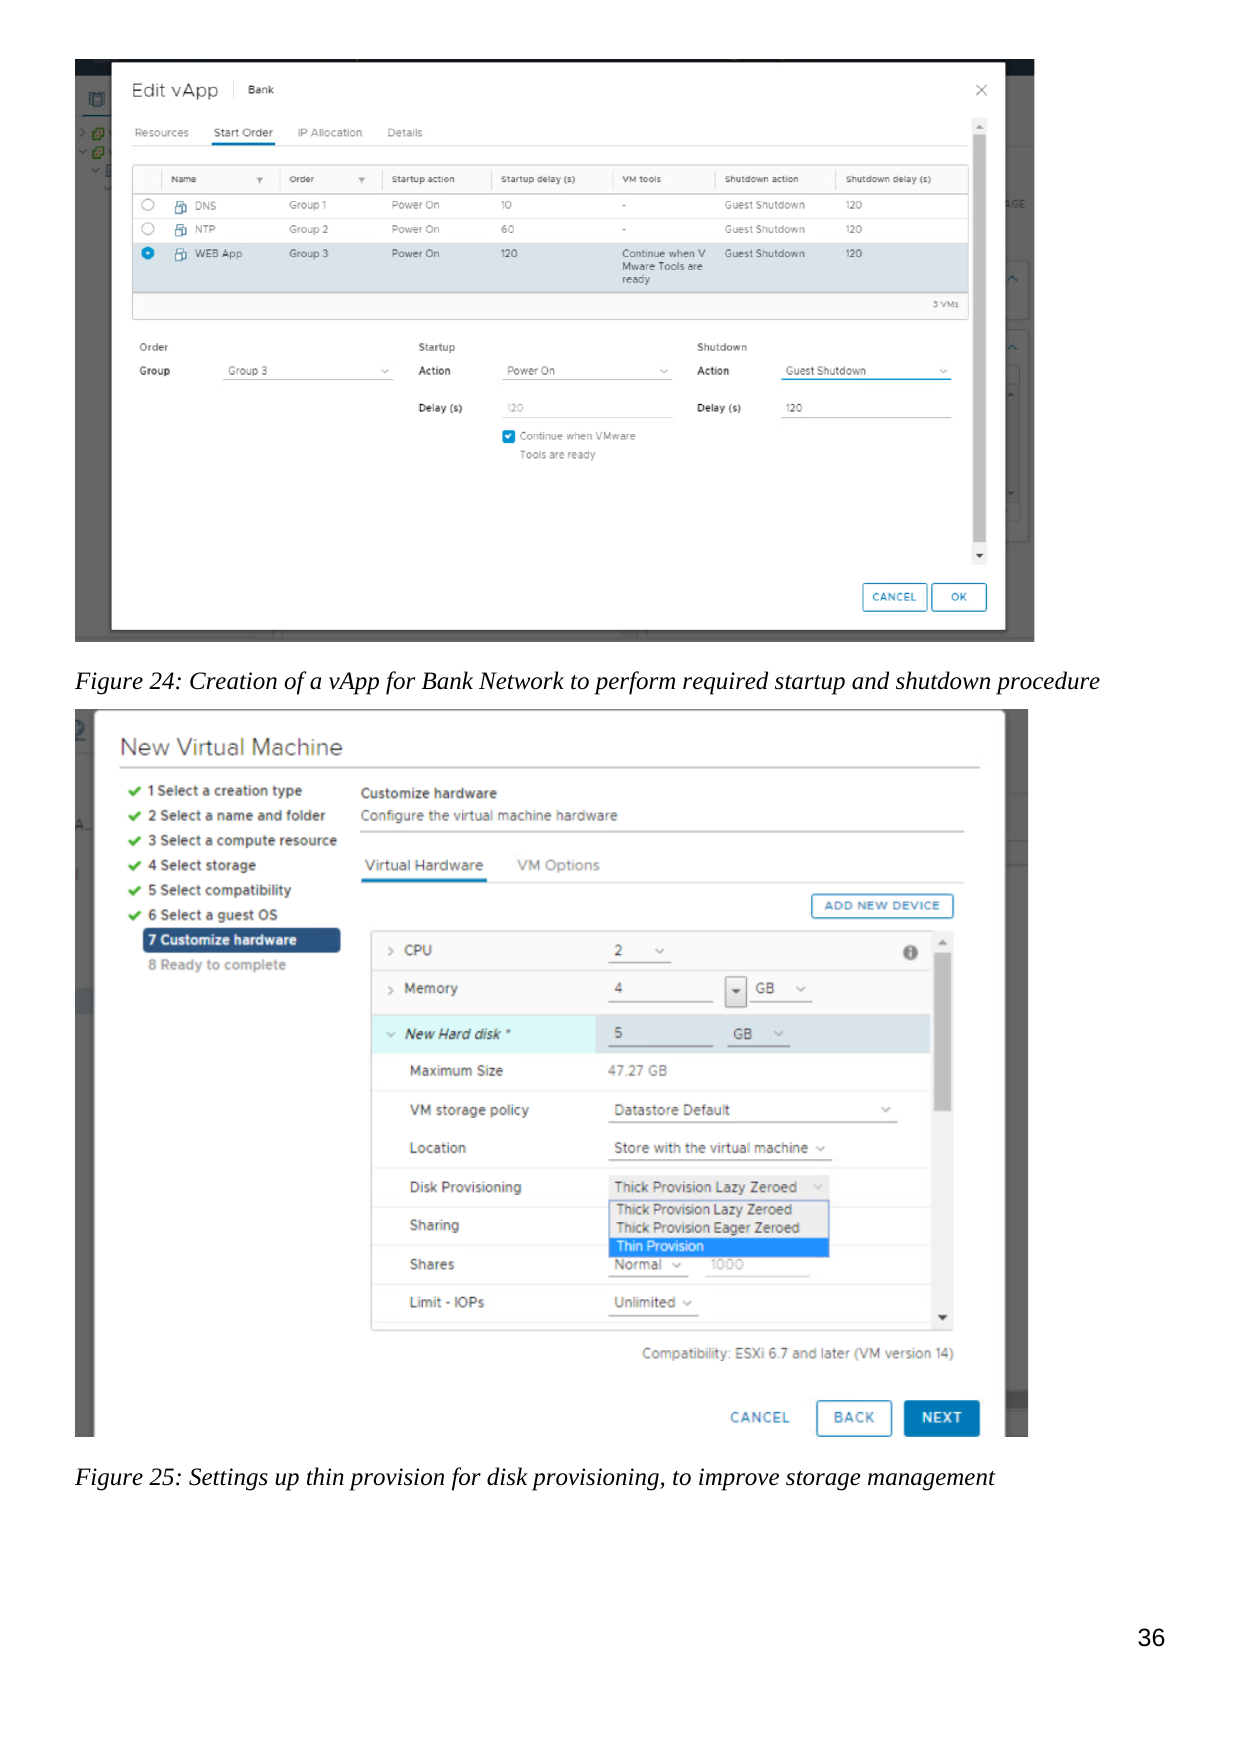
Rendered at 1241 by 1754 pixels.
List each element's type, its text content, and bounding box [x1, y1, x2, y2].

picture [75, 709, 1029, 1437]
picture [75, 59, 1035, 642]
picture [955, 1412, 961, 1422]
picture [944, 1412, 952, 1422]
picture [924, 1412, 941, 1422]
